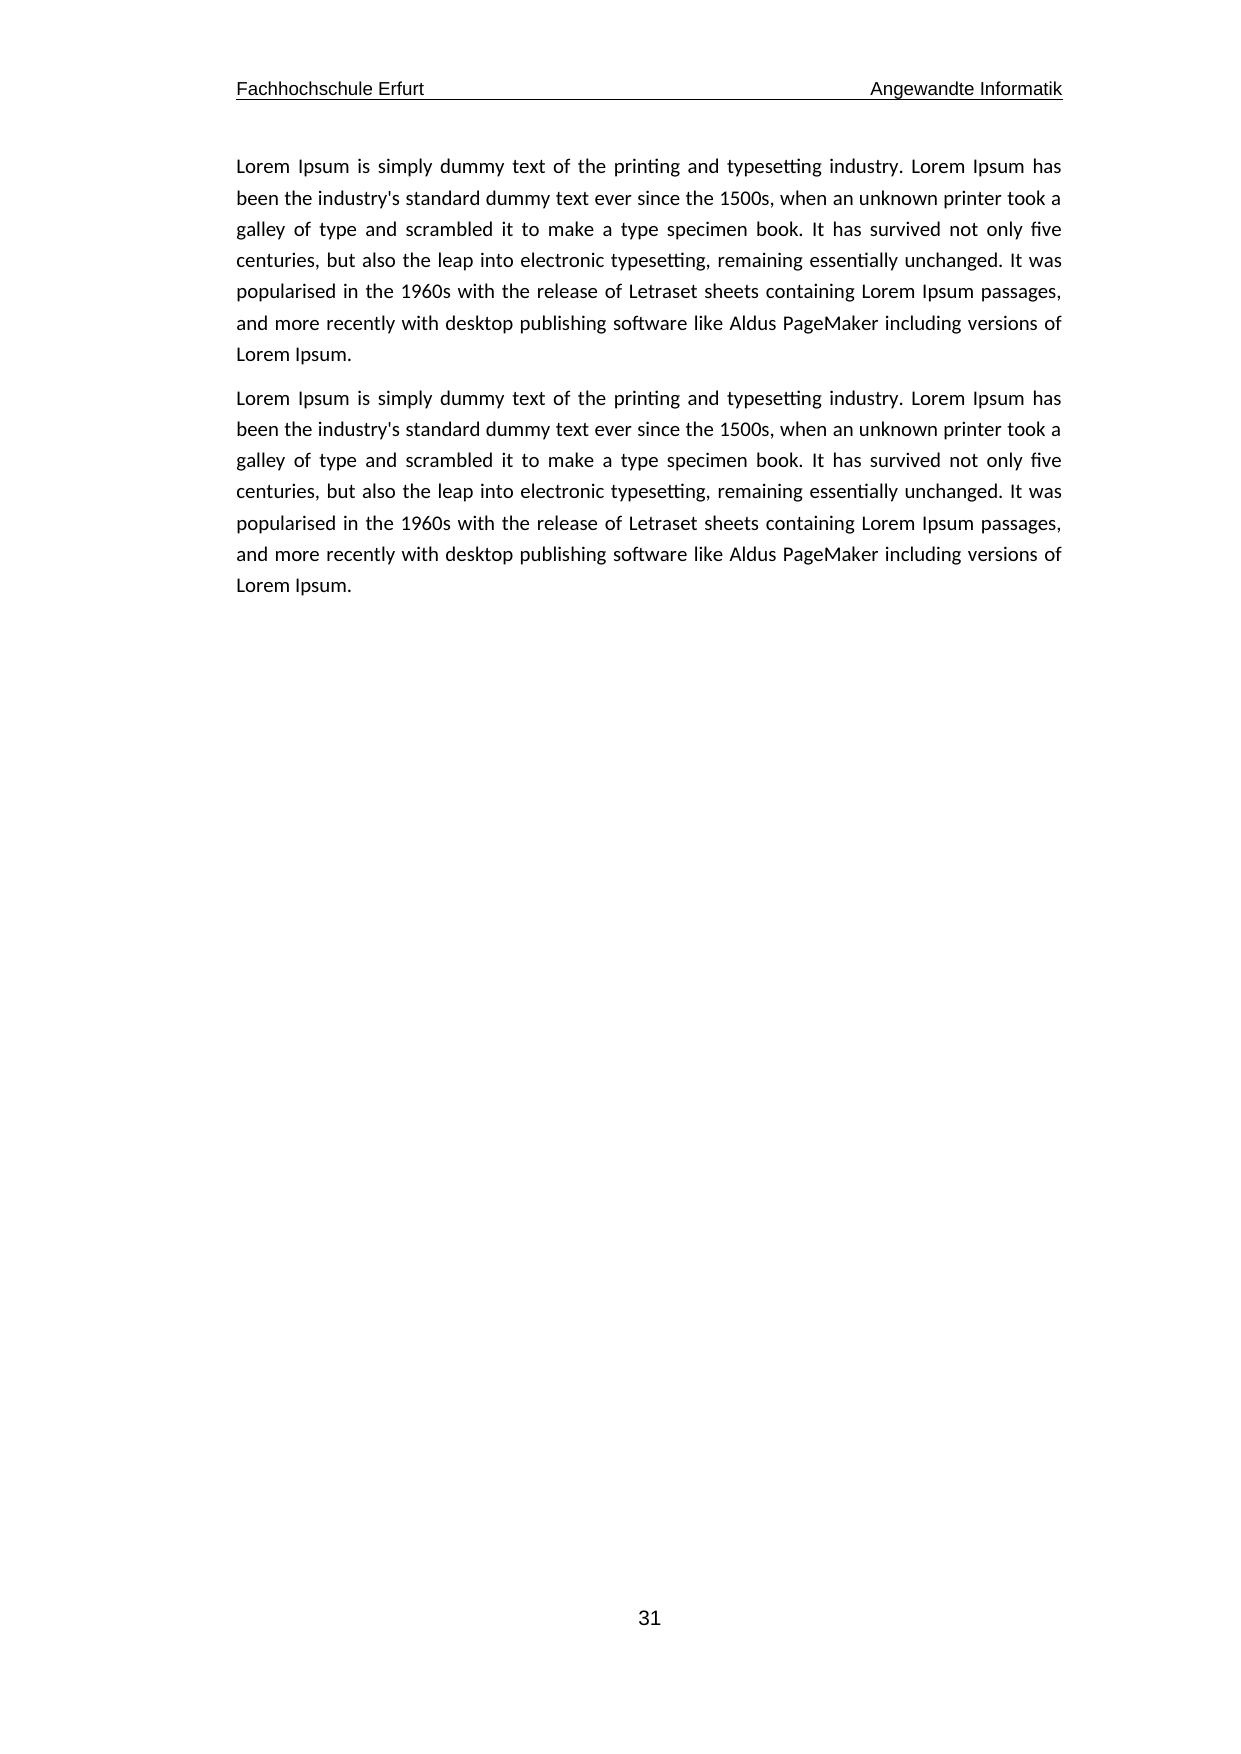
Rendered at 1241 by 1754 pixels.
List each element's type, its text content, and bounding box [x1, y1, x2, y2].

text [236, 148, 1063, 366]
